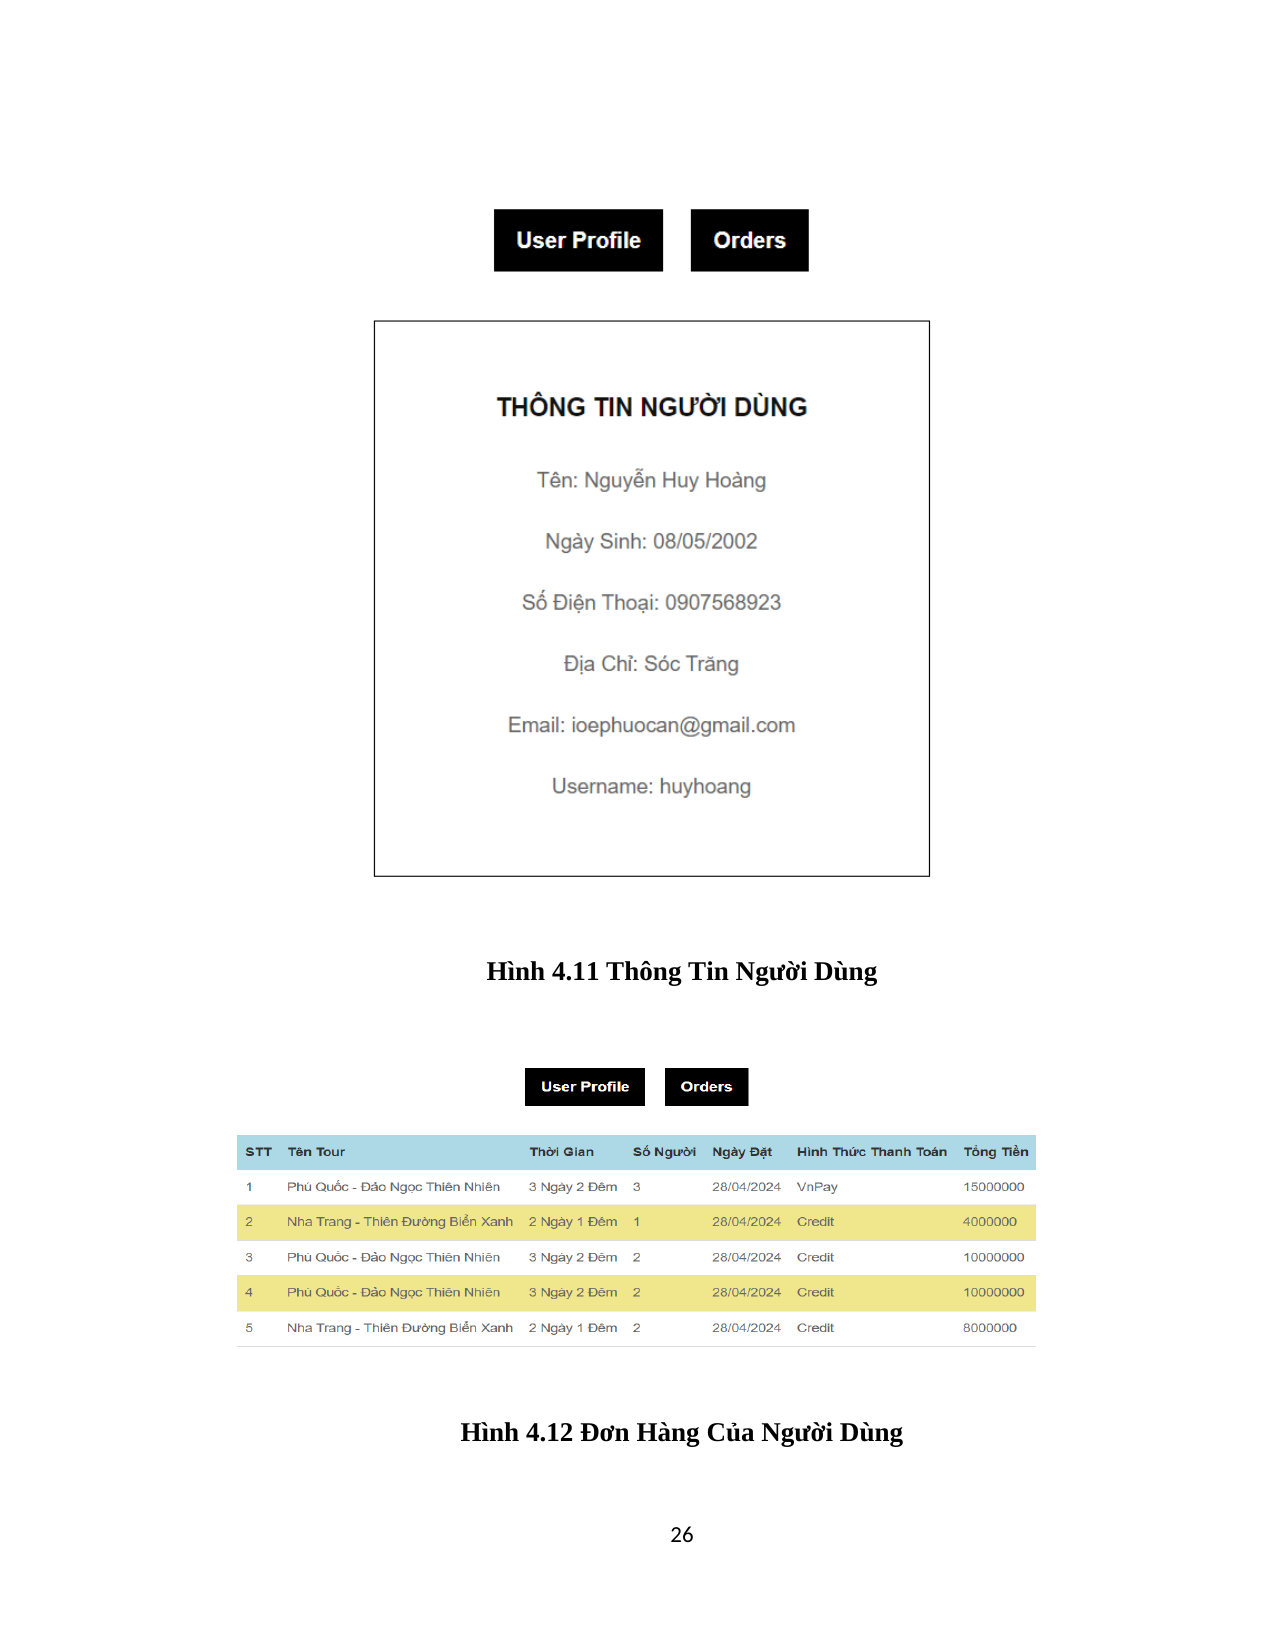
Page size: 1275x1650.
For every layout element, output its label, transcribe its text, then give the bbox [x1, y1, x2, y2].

picture [206, 1052, 1275, 1397]
picture [206, 177, 1157, 937]
text Hình 4.11 Thông Tin Người Dùng [207, 955, 1157, 986]
text Hình 4.12 Đơn Hàng Của Người Dùng [207, 1416, 1157, 1447]
